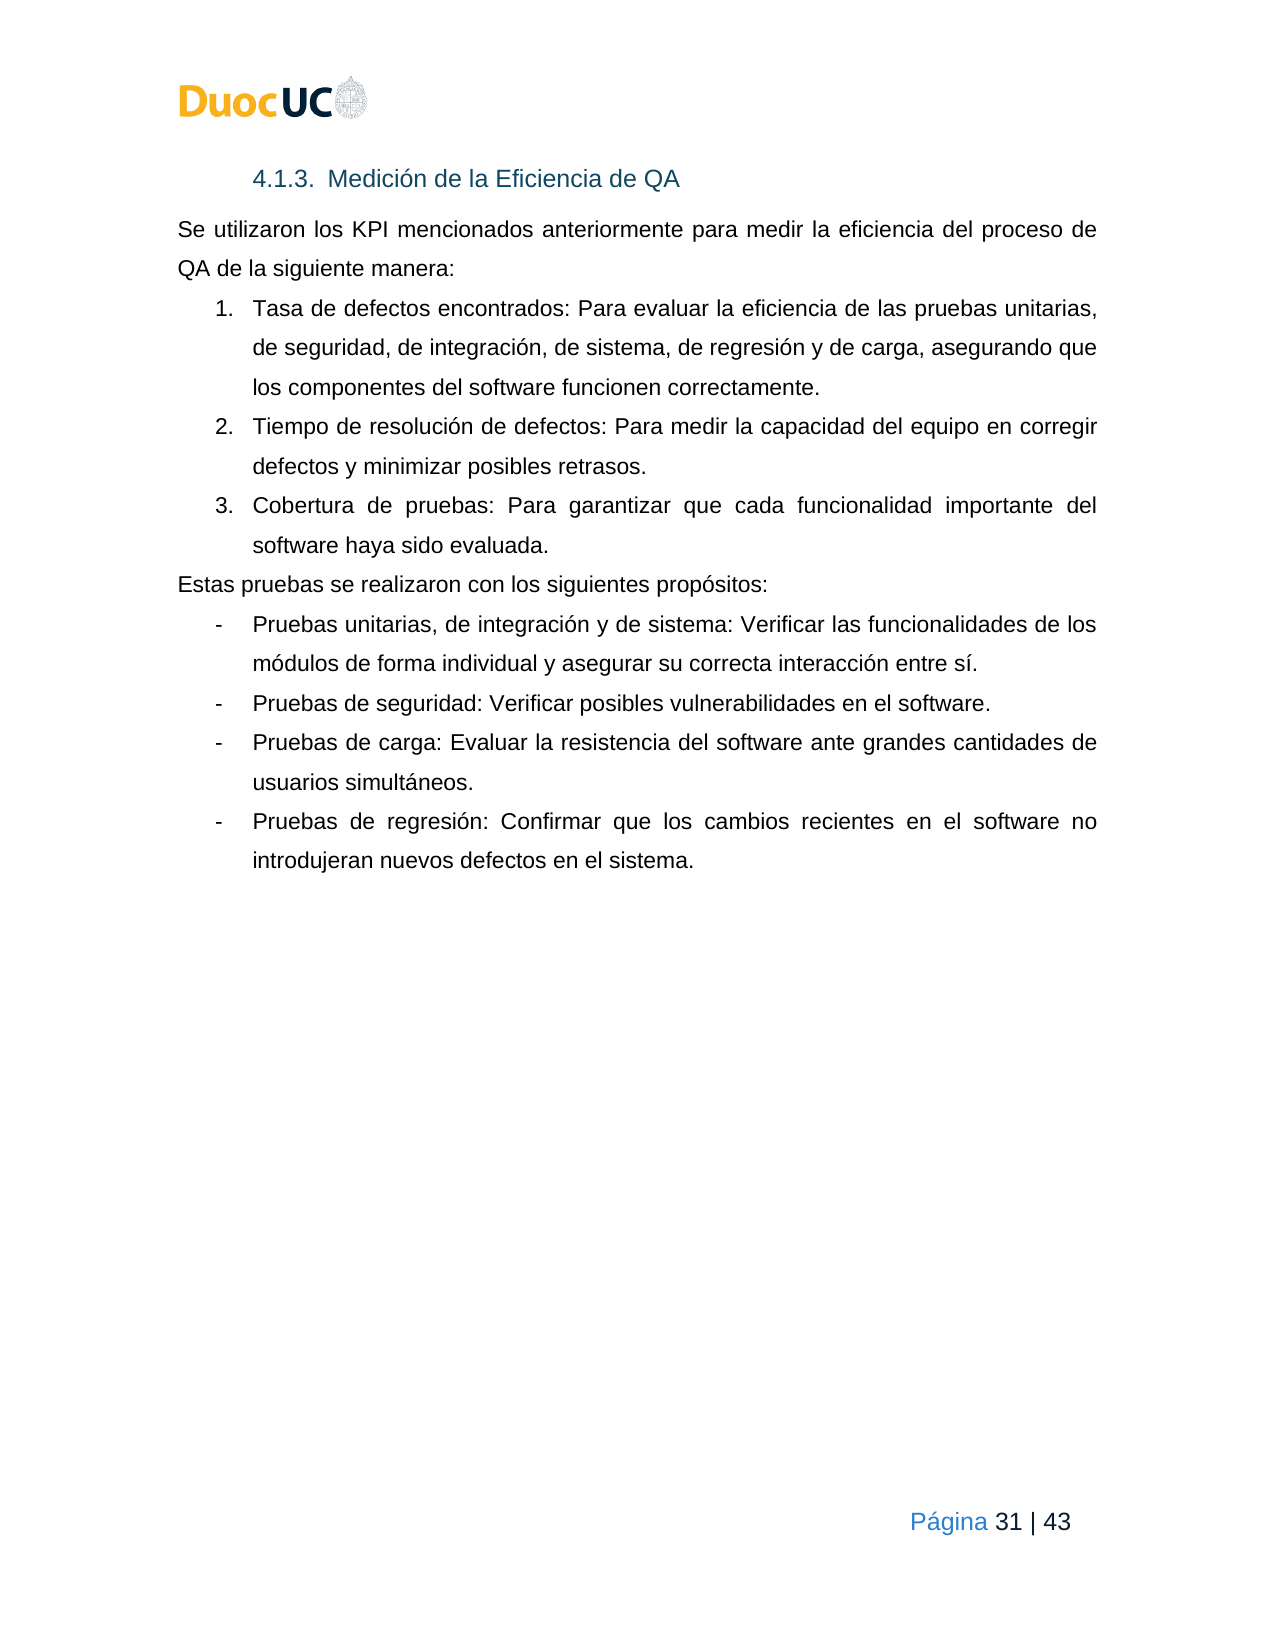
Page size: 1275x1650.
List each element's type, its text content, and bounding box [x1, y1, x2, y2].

list Pruebas de seguridad: Verificar posibles vulnerabilidades en el software. [215, 689, 1098, 716]
list Tasa de defectos encontrados: Para evaluar la eficiencia de las pruebas unitarias, de seguridad, de integración, de sistema, de regresión y de carga, asegurando que los componentes del software funcionen correctamente. [215, 295, 1098, 400]
list Pruebas de carga: Evaluar la resistencia del software ante grandes cantidades de usuarios simultáneos. [215, 729, 1098, 795]
list Tiempo de resolución de defectos: Para medir la capacidad del equipo en corregir defectos y minimizar posibles retrasos. [215, 413, 1098, 479]
subtitle Medición de la Eficiencia de QA [252, 164, 1098, 193]
list Pruebas de regresión: Confirmar que los cambios recientes en el software no introdujeran nuevos defectos en el sistema. [215, 808, 1098, 874]
picture [177, 73, 368, 121]
text Se utilizaron los KPI mencionados anteriormente para medir la eficiencia del proceso de QA de la siguiente manera: [177, 216, 1098, 282]
list Pruebas unitarias, de integración y de sistema: Verificar las funcionalidades de los módulos de forma individual y asegurar su correcta interacción entre sí. [215, 611, 1098, 676]
text Estas pruebas se realizaron con los siguientes propósitos: [177, 571, 1098, 597]
list Cobertura de pruebas: Para garantizar que cada funcionalidad importante del software haya sido evaluada. [215, 492, 1098, 558]
